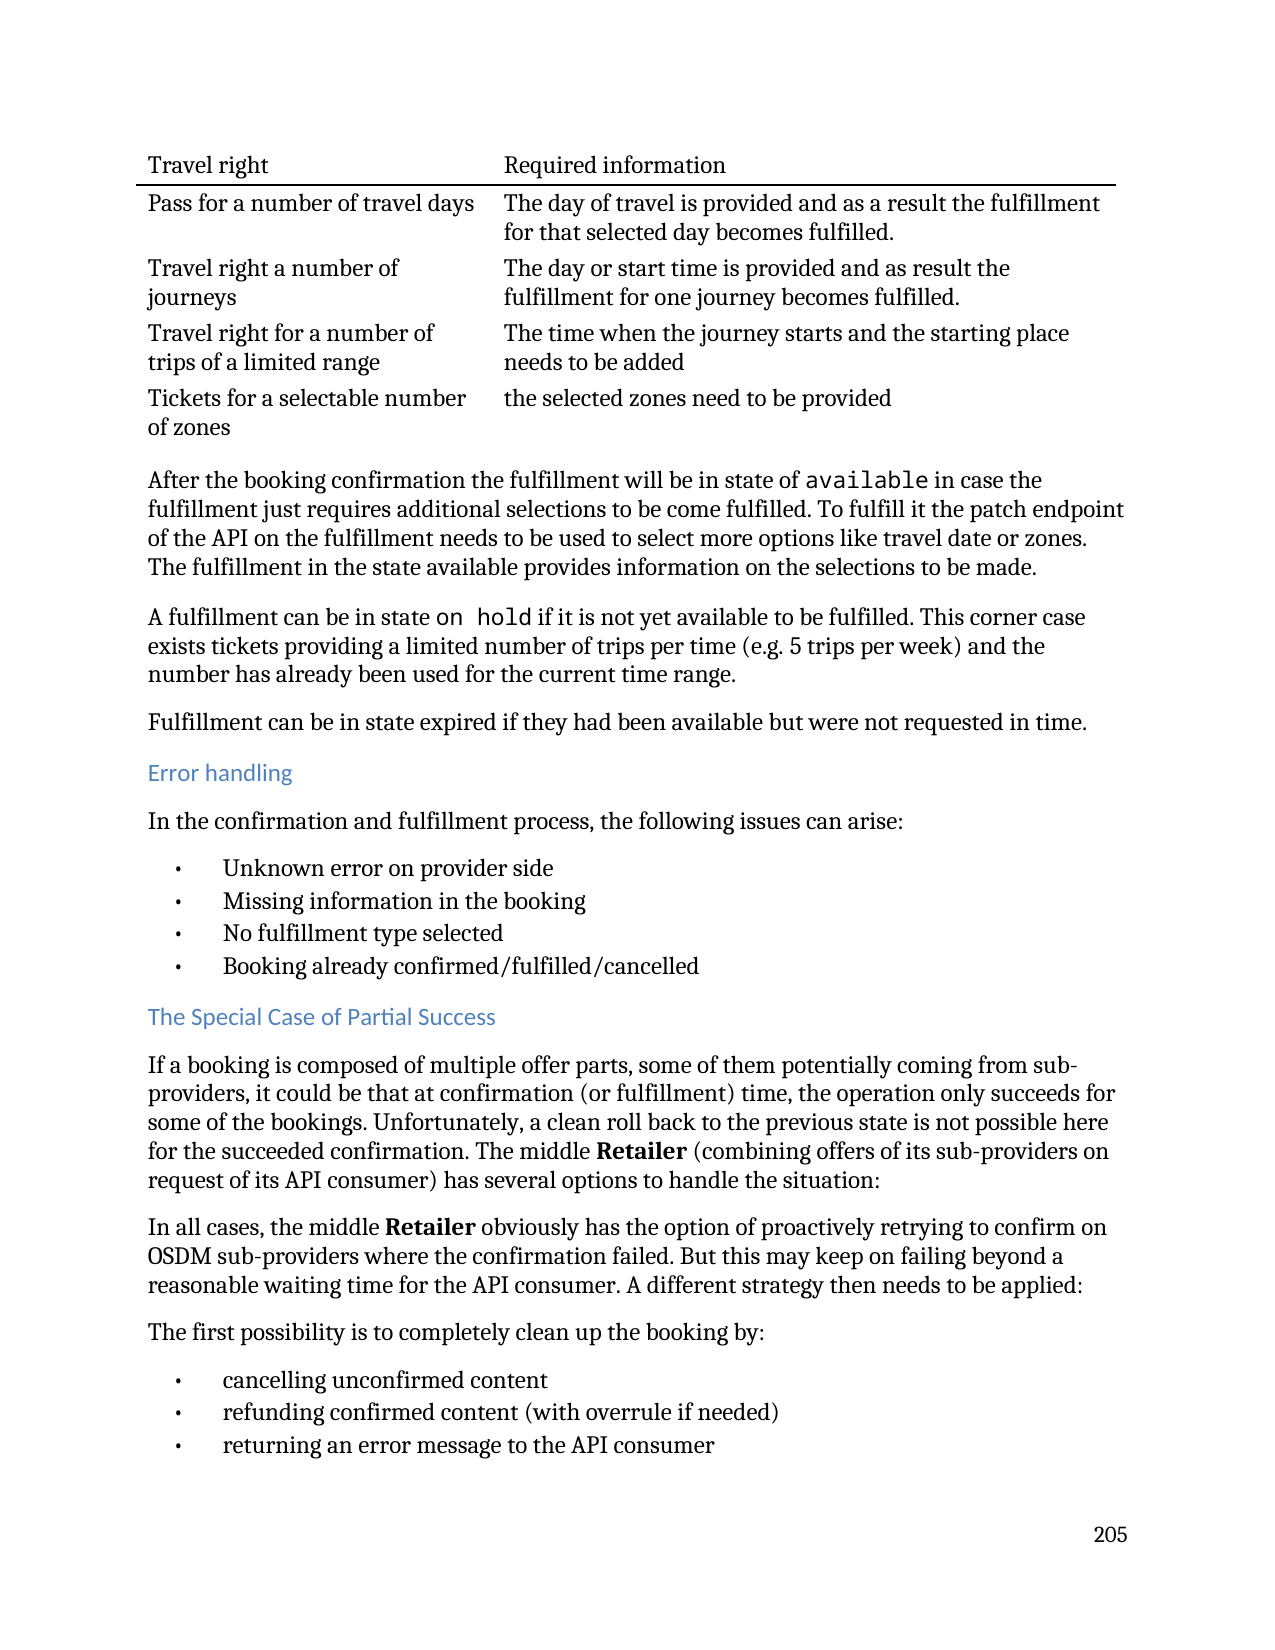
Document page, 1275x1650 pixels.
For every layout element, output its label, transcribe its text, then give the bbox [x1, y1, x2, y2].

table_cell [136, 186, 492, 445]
list No fulfillment type selected [173, 919, 1127, 948]
text If a booking is composed of multiple offer parts, some of them potentially coming from sub-providers, it could be that at confirmation (or fulfillment) time, the operation only succeeds for some of the bookings. Unfortunately, a clean roll back to the previous state is not possible here for the succeeded confirmation. The middle Retailer (combining offers of its sub-providers on request of its API consumer) has several options to handle the situation: [148, 1051, 1127, 1194]
list Booking already confirmed/fulfilled/cancelled [173, 952, 1127, 981]
text In all cases, the middle Retailer obviously has the option of proactively retrying to confirm on OSDM sub-providers where the confirmation failed. But this may keep on failing beyond a reasonable waiting time for the API consumer. A different strategy then needs to be applied: [148, 1213, 1127, 1299]
list Unknown error on provider side [173, 854, 1127, 883]
text After the booking confirmation the fulfillment will be in state of available in case the fulfillment just requires additional selections to be come fulfilled. To fulfill it the patch endpoint of the API on the fulfillment needs to be used to select more options like travel date or zones. The fulfillment in the state available provides information on the selections to be made. [148, 464, 1127, 582]
subtitle The Special Case of Partial Success [148, 1001, 1127, 1032]
list cancelling unconfirmed content [173, 1366, 1127, 1394]
text In the confirmation and fulfillment process, the following issues can arise: [148, 807, 1127, 836]
list Missing information in the booking [173, 887, 1127, 916]
list refunding confirmed content (with overrule if needed) [173, 1398, 1127, 1427]
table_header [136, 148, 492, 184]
list returning an error message to the API consumer [173, 1431, 1127, 1459]
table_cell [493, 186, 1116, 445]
subtitle Error handling [148, 757, 1127, 788]
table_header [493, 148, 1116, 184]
text A fulfillment can be in state on hold if it is not yet available to be fulfilled. This corner case exists tickets providing a limited number of trips per time (e.g. 5 trips per week) and the number has already been used for the current time range. [148, 600, 1127, 689]
text The first possibility is to completely clean up the booking by: [148, 1318, 1127, 1347]
text Fulfillment can be in state expired if they had been available but were not requested in time. [148, 708, 1127, 737]
